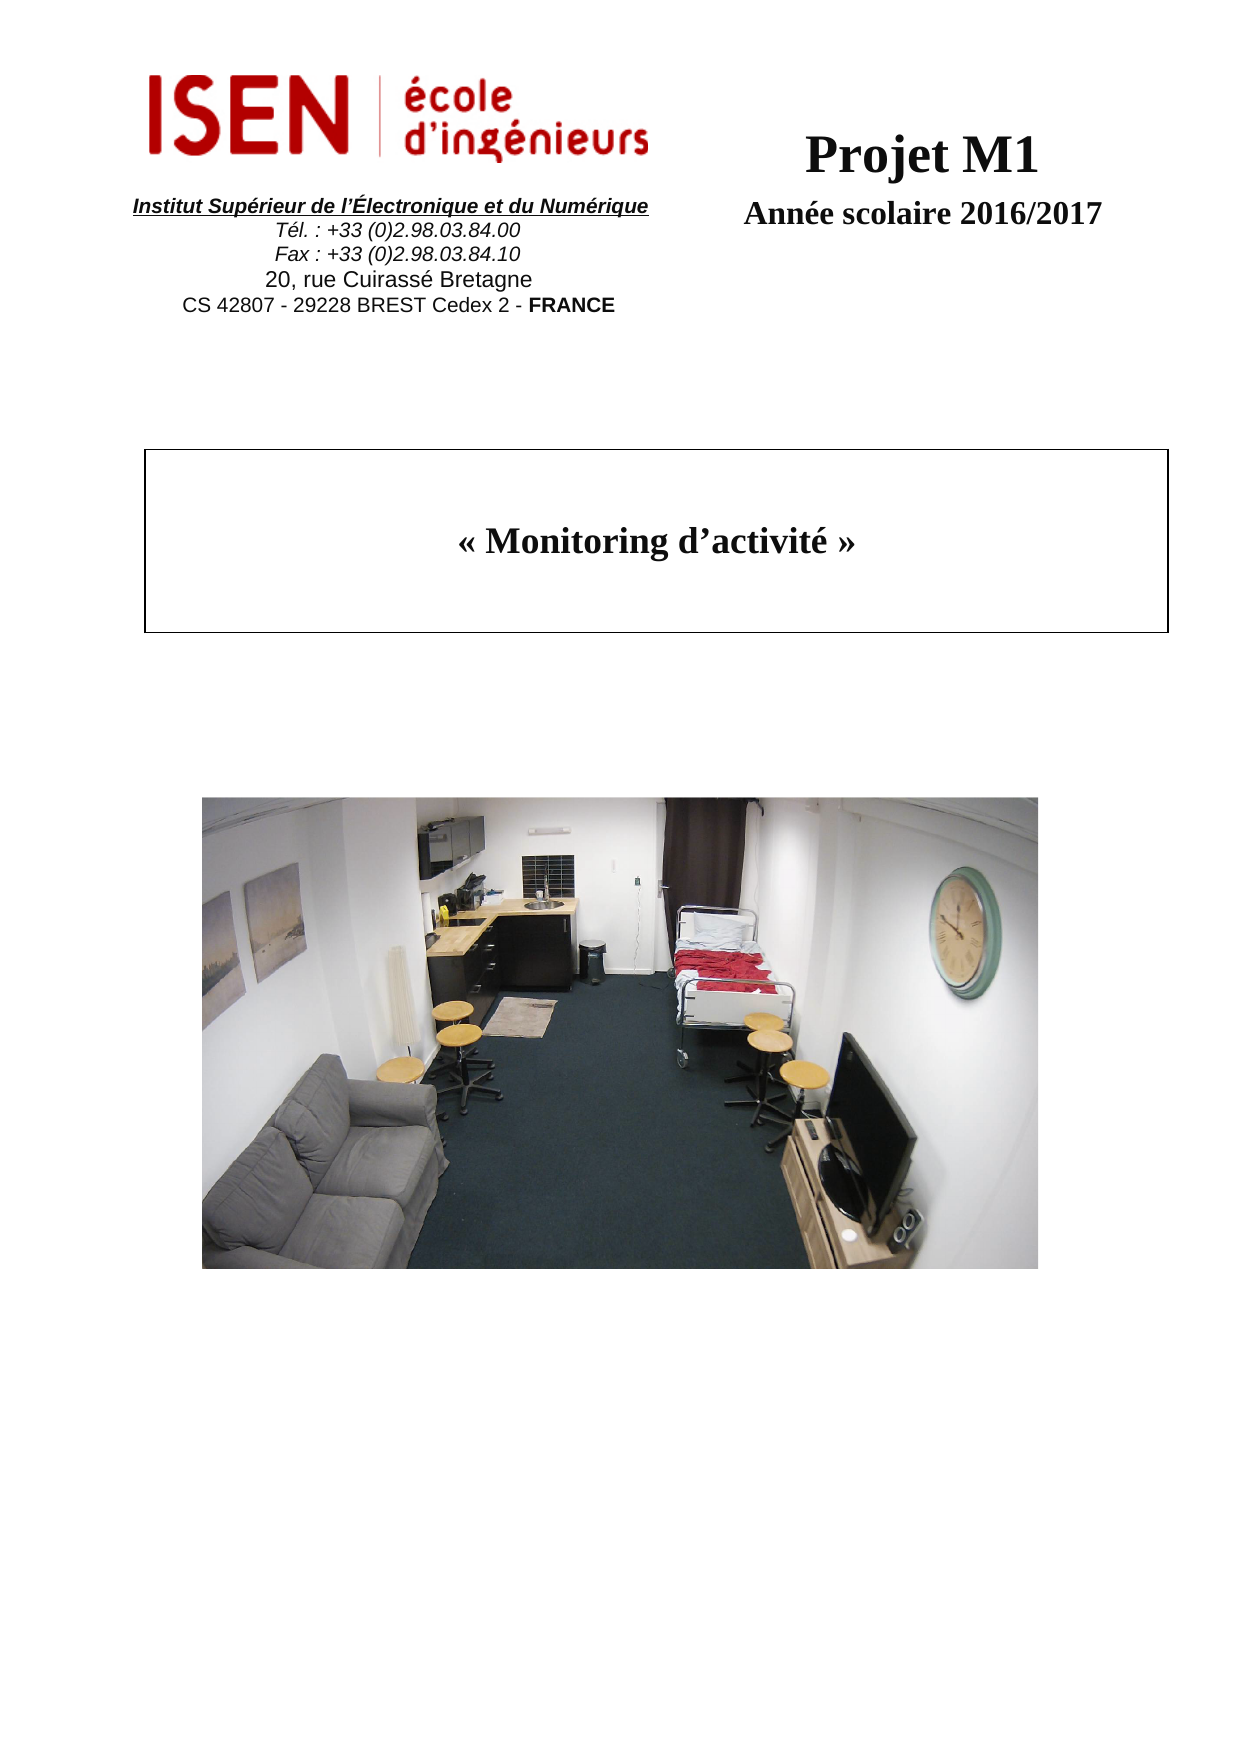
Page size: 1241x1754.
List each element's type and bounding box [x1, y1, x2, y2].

picture [202, 797, 1039, 1269]
picture [149, 75, 648, 163]
